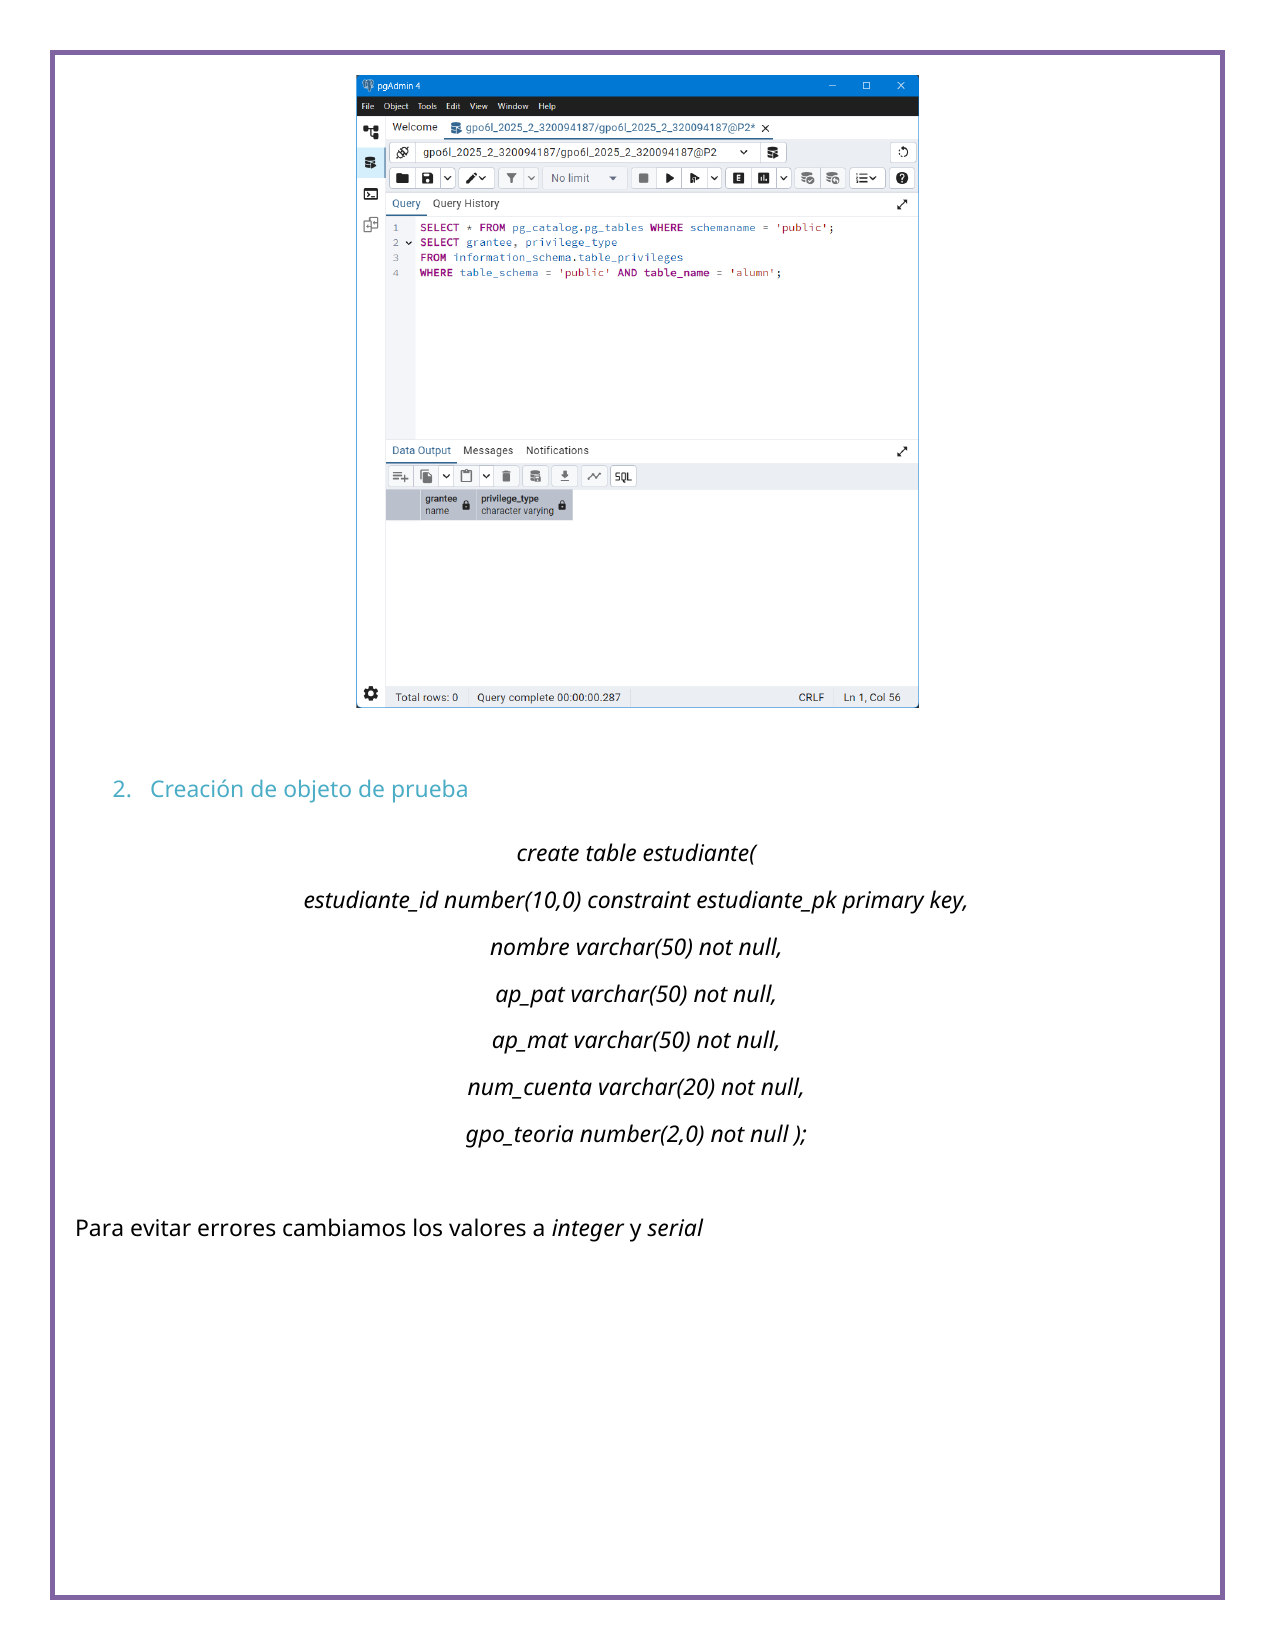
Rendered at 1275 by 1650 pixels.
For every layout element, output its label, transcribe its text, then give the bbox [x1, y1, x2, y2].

picture [356, 75, 919, 708]
list Creación de objeto de prueba [112, 773, 1200, 805]
text ap_mat varchar(50) not null, [75, 1024, 1200, 1056]
text gpo_teoria number(2,0) not null ); [75, 1118, 1200, 1149]
text create table estudiante( [75, 837, 1200, 868]
text Para evitar errores cambiamos los valores a integer y serial [75, 1212, 1200, 1243]
text ap_pat varchar(50) not null, [75, 978, 1200, 1009]
text nombre varchar(50) not null, [75, 931, 1200, 962]
text estudiante_id number(10,0) constraint estudiante_pk primary key, [75, 884, 1200, 915]
text num_cuenta varchar(20) not null, [75, 1071, 1200, 1103]
